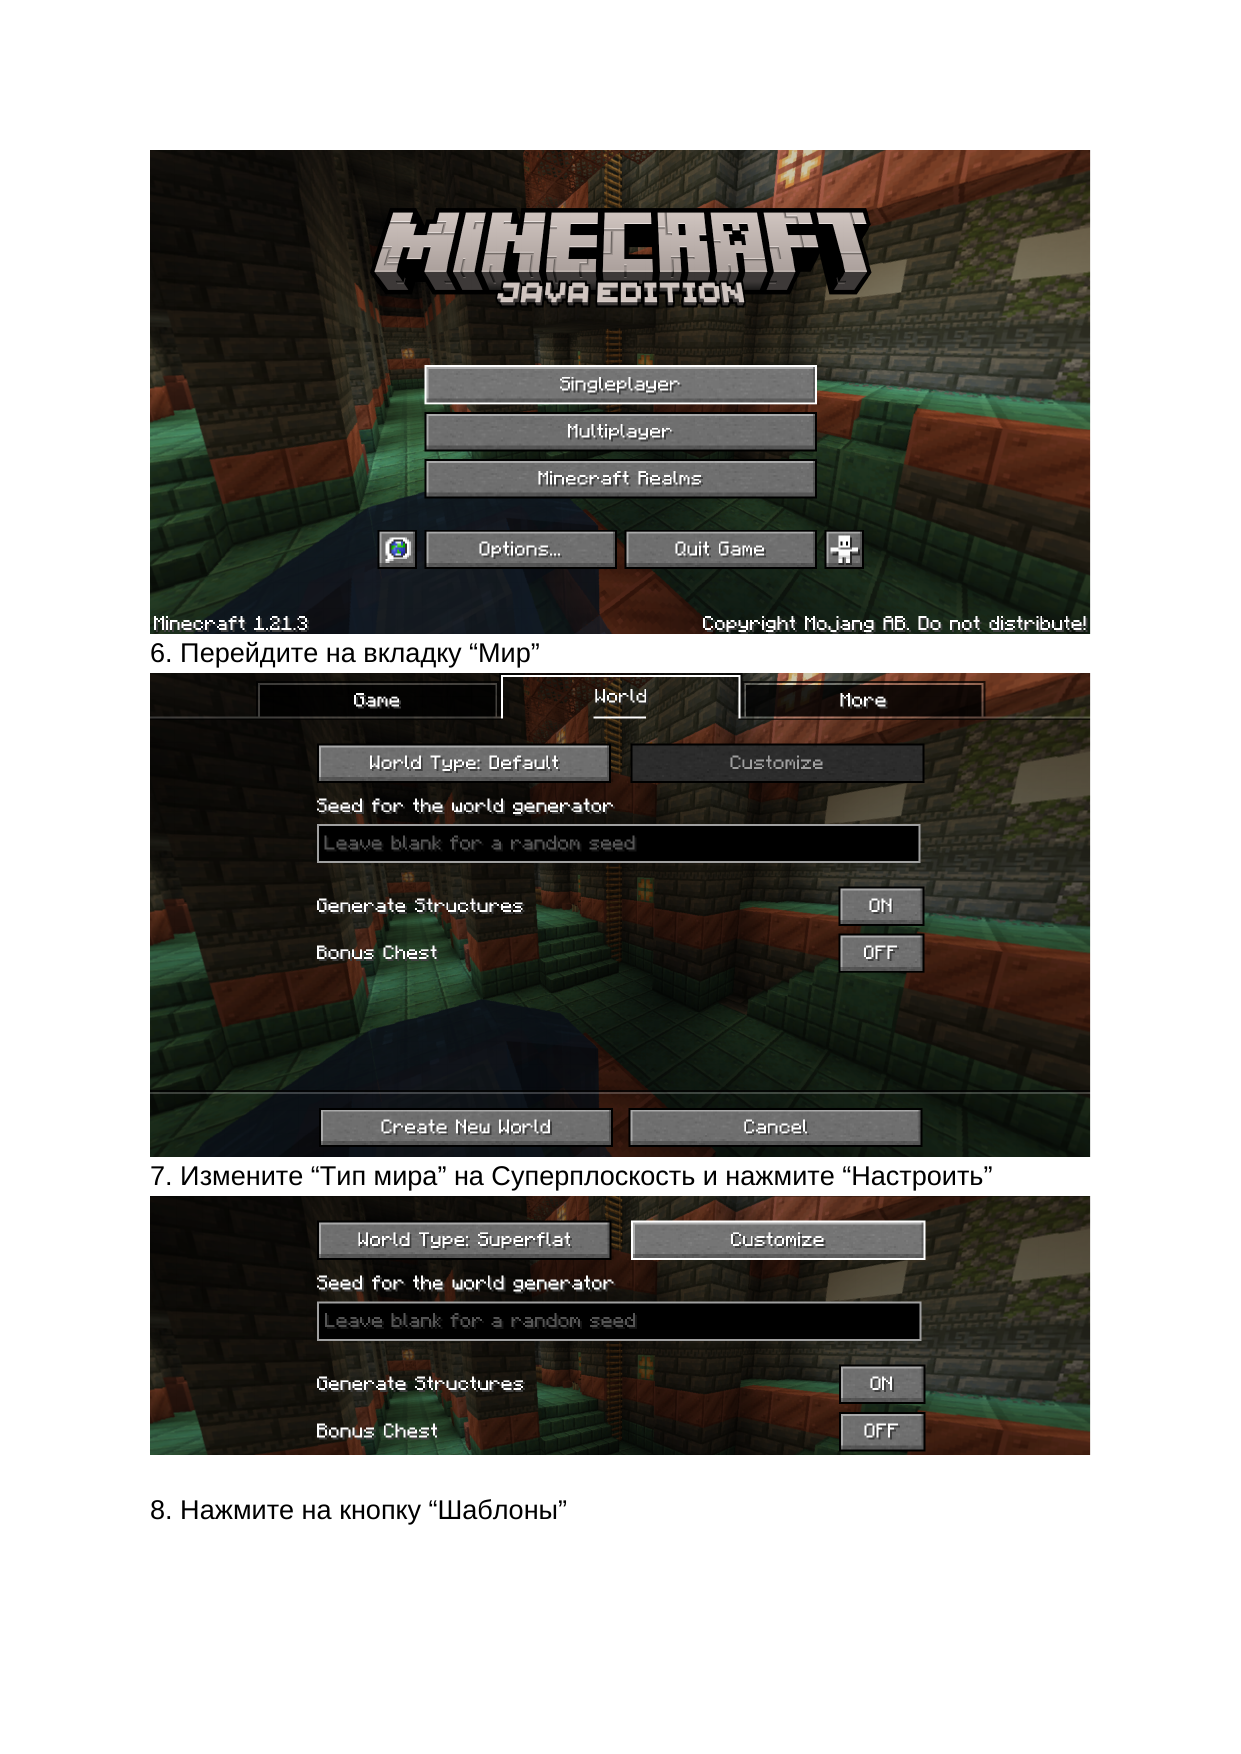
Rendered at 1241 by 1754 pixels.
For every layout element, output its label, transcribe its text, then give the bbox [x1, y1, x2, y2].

text 8. Нажмите на кнопку “Шаблоны” [150, 1494, 1090, 1526]
picture [150, 1196, 1091, 1455]
picture [150, 673, 1091, 1157]
text 6. Перейдите на вкладку “Мир” [150, 637, 1090, 668]
text 7. Измените “Тип мира” на Суперплоскость и нажмите “Настроить” [150, 1160, 1090, 1192]
picture [150, 150, 1091, 634]
